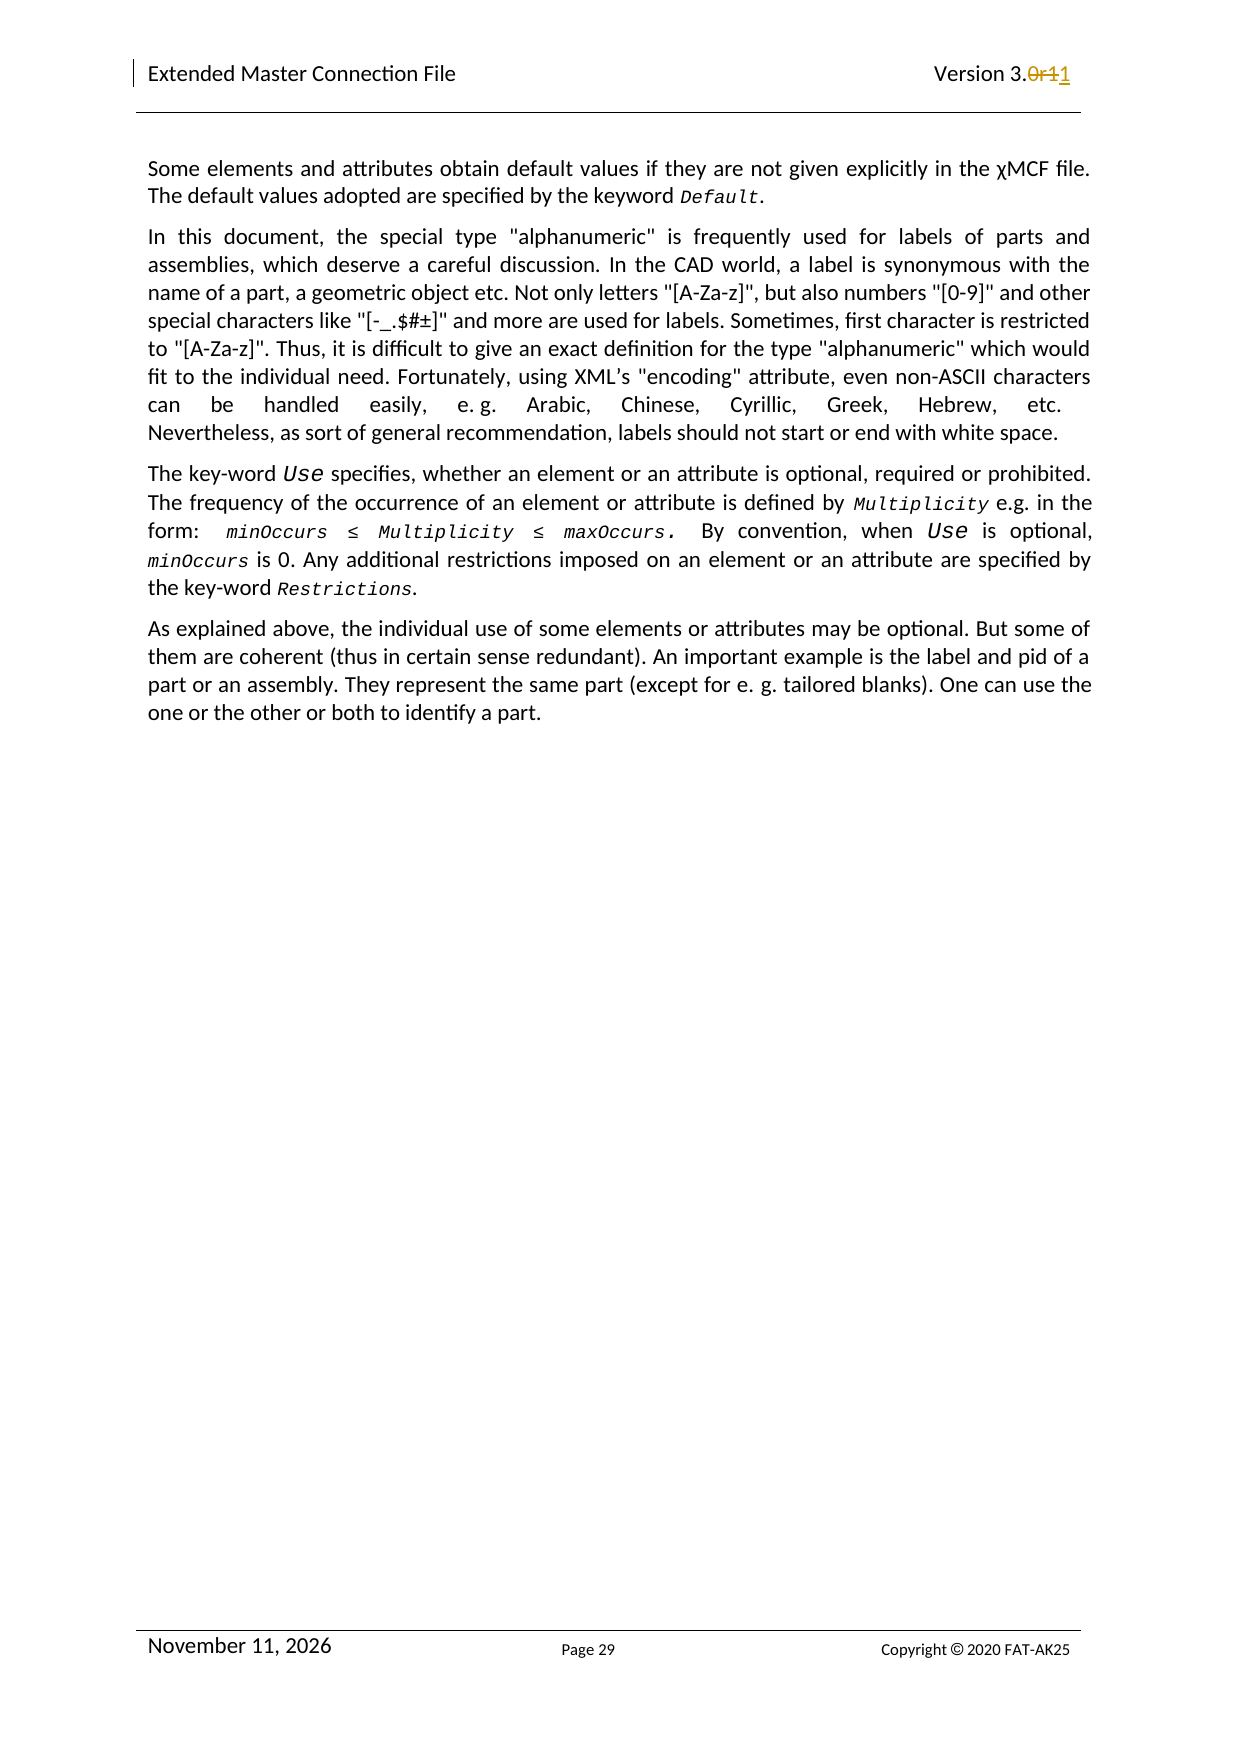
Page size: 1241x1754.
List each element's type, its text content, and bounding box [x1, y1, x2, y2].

text Some elements and attributes obtain default values if they are not given explicitly in the χMCF file. The default values adopted are specified by the keyword Default. [148, 154, 1092, 210]
text In this document, the special type "alphanumeric" is frequently used for labels of parts and assemblies, which deserve a careful discussion. In the CAD world, a label is synonymous with the name of a part, a geometric object etc. Not only letters "[A-Za-z]", but also numbers "[0-9]" and other special characters like "[-_.$#±]" and more are used for labels. Sometimes, first character is restricted to "[A-Za-z]". Thus, it is difficult to give an exact definition for the type "alphanumeric" which would fit to the individual need. Fortunately, using XML’s "encoding" attribute, even non-ASCII characters can be handled easily, e. g. Arabic, Chinese, Cyrillic, Greek, Hebrew, etc. Nevertheless, as sort of general recommendation, labels should not start or end with white space. [148, 222, 1092, 446]
text The key-word Use specifies, whether an element or an attribute is optional, required or prohibited. The frequency of the occurrence of an element or attribute is defined by Multiplicity e.g. in the form: minOccurs ≤ Multiplicity ≤ maxOccurs. By convention, when Use is optional, minOccurs is 0. Any additional restrictions imposed on an element or an attribute are specified by the key-word Restrictions. [148, 459, 1092, 601]
text As explained above, the individual use of some elements or attributes may be optional. But some of them are coherent (thus in certain sense redundant). An important example is the label and pid of a part or an assembly. They represent the same part (except for e. g. tailored blanks). One can use the one or the other or both to identify a part. [148, 614, 1092, 726]
